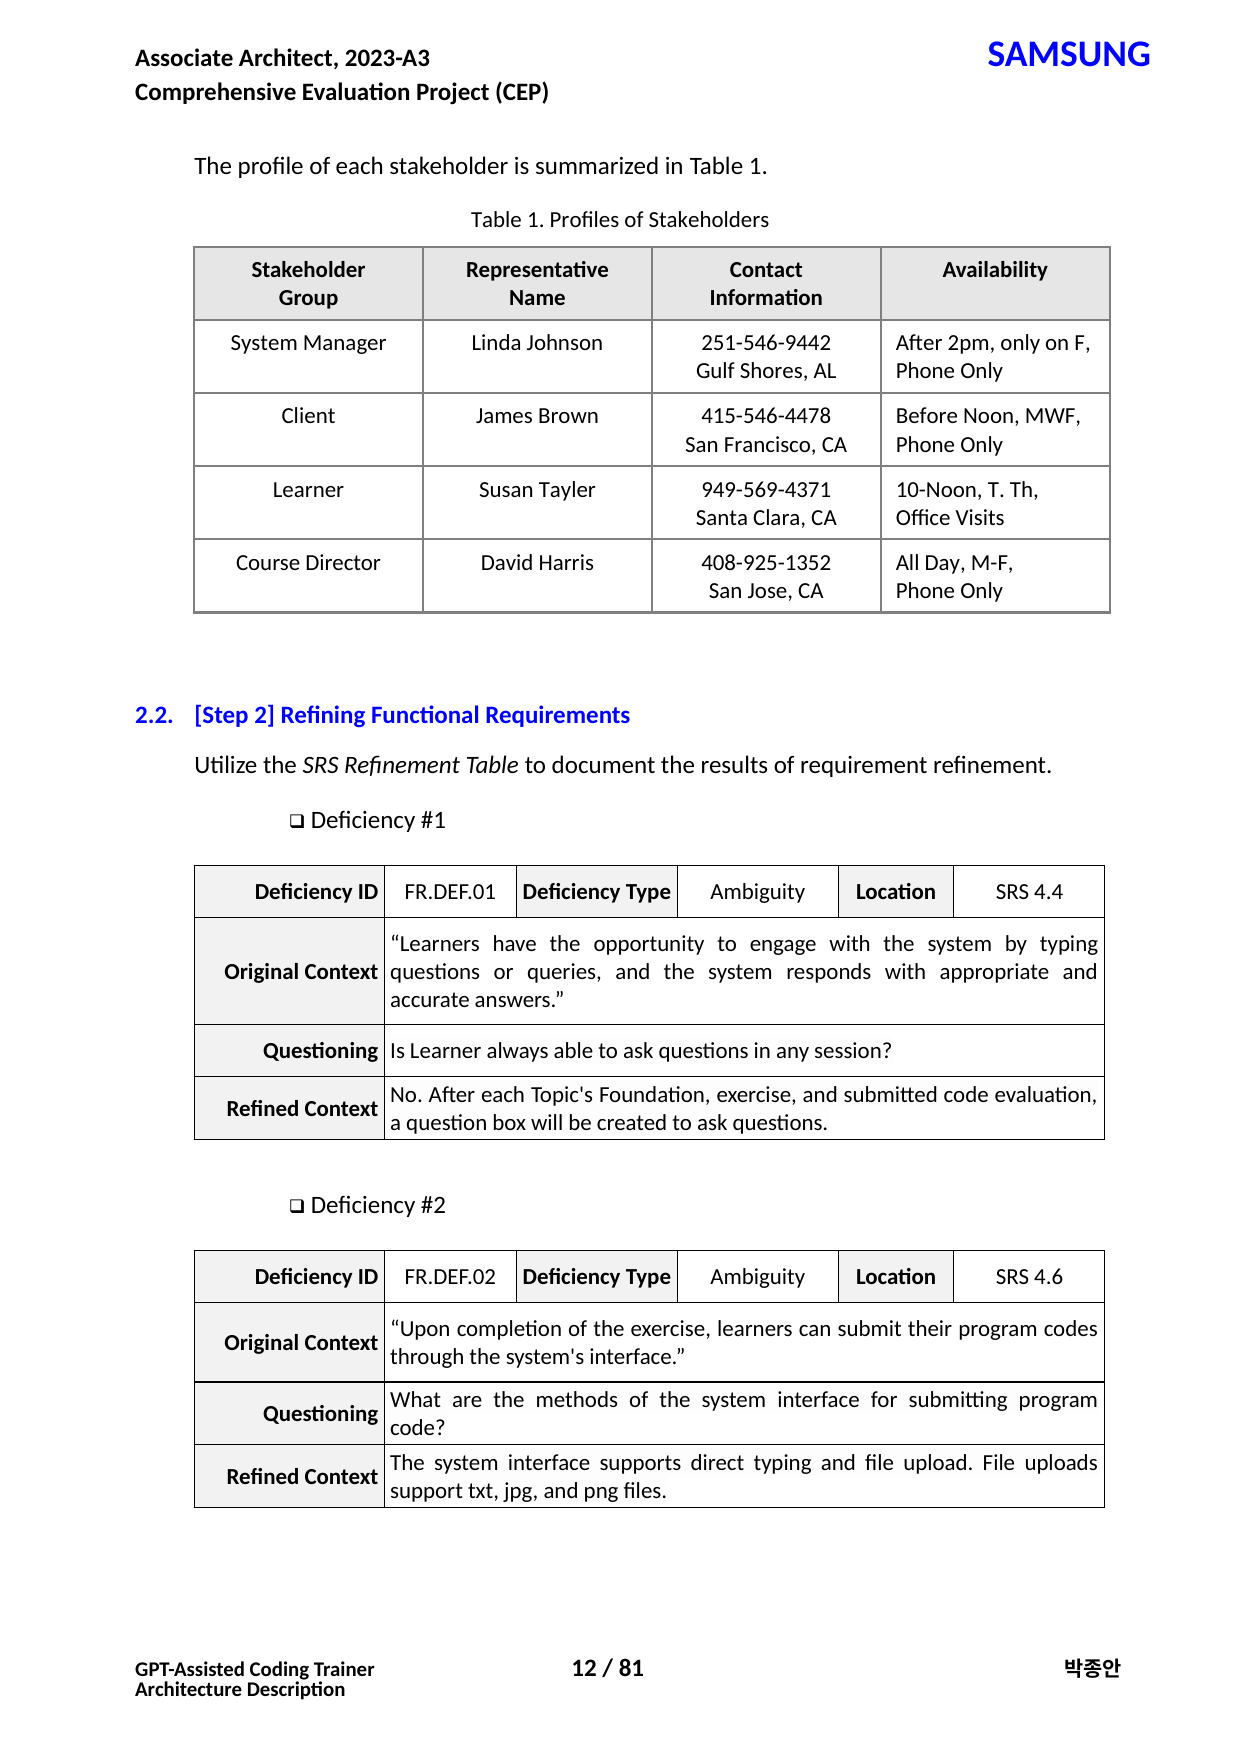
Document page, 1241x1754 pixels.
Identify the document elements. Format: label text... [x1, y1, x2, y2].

text The profile of each stakeholder is summarized in Table 1. [194, 150, 1105, 181]
table_cell Original Context [195, 918, 384, 1024]
table_header Deficiency ID [195, 866, 384, 917]
text Utilize the SRS Refinement Table to document the results of requirement refinement. [194, 749, 1105, 779]
table_cell Original Context [195, 1303, 384, 1381]
table_header Availability [882, 248, 1109, 319]
table_cell No. After each Topic's Foundation, exercise, and submitted code evaluation, a question box will be created to ask questions. [385, 1077, 1104, 1139]
table_cell Client [195, 394, 422, 465]
table_cell 251-546-9442 Gulf Shores, AL [653, 321, 880, 392]
table_cell Is Learner always able to ask questions in any session? [385, 1025, 1104, 1076]
table_cell Course Director [195, 540, 422, 611]
table_header Representative Name [424, 248, 651, 319]
table_cell Susan Tayler [424, 467, 651, 538]
table_cell “Upon completion of the exercise, learners can submit their program codes through the system's interface.” [385, 1303, 1104, 1381]
table_cell Learner [195, 467, 422, 538]
table_cell 408-925-1352 San Jose, CA [653, 540, 880, 611]
table_cell What are the methods of the system interface for submitting program code? [385, 1383, 1104, 1444]
text Deficiency #1 [229, 804, 1105, 865]
table_cell Questioning [195, 1383, 384, 1444]
table_header SRS 4.6 [954, 1251, 1104, 1302]
table_header Ambiguity [678, 866, 838, 917]
table_cell 10-Noon, T. Th, Office Visits [882, 467, 1109, 538]
table_cell David Harris [424, 540, 651, 611]
table_header Contact Information [653, 248, 880, 319]
table_cell Refined Context [195, 1077, 384, 1139]
table_header Deficiency ID [195, 1251, 384, 1302]
table_cell Before Noon, MWF, Phone Only [882, 394, 1109, 465]
table_header SRS 4.4 [954, 866, 1104, 917]
table_cell The system interface supports direct typing and file upload. File uploads support txt, jpg, and png files. [385, 1445, 1104, 1507]
table_cell 415-546-4478 San Francisco, CA [653, 394, 880, 465]
subtitle [Step 2] Refining Functional Requirements [135, 699, 1105, 730]
table_cell System Manager [195, 321, 422, 392]
table_header Location [839, 866, 953, 917]
table_header Stakeholder Group [195, 248, 422, 319]
table_header Deficiency Type [517, 1251, 677, 1302]
table_cell Linda Johnson [424, 321, 651, 392]
table_header Ambiguity [678, 1251, 838, 1302]
table_header FR.DEF.02 [385, 1251, 516, 1302]
table_cell James Brown [424, 394, 651, 465]
table_cell All Day, M-F, Phone Only [882, 540, 1109, 611]
table_header Location [839, 1251, 953, 1302]
table_header FR.DEF.01 [385, 866, 516, 917]
text Deficiency #2 [229, 1189, 1105, 1250]
table_cell Refined Context [195, 1445, 384, 1507]
table_cell “Learners have the opportunity to engage with the system by typing questions or queries, and the system responds with appropriate and accurate answers.” [385, 918, 1104, 1024]
table_cell After 2pm, only on F, Phone Only [882, 321, 1109, 392]
table_header Deficiency Type [517, 866, 677, 917]
table_cell 949-569-4371 Santa Clara, CA [653, 467, 880, 538]
table_cell Questioning [195, 1025, 384, 1076]
